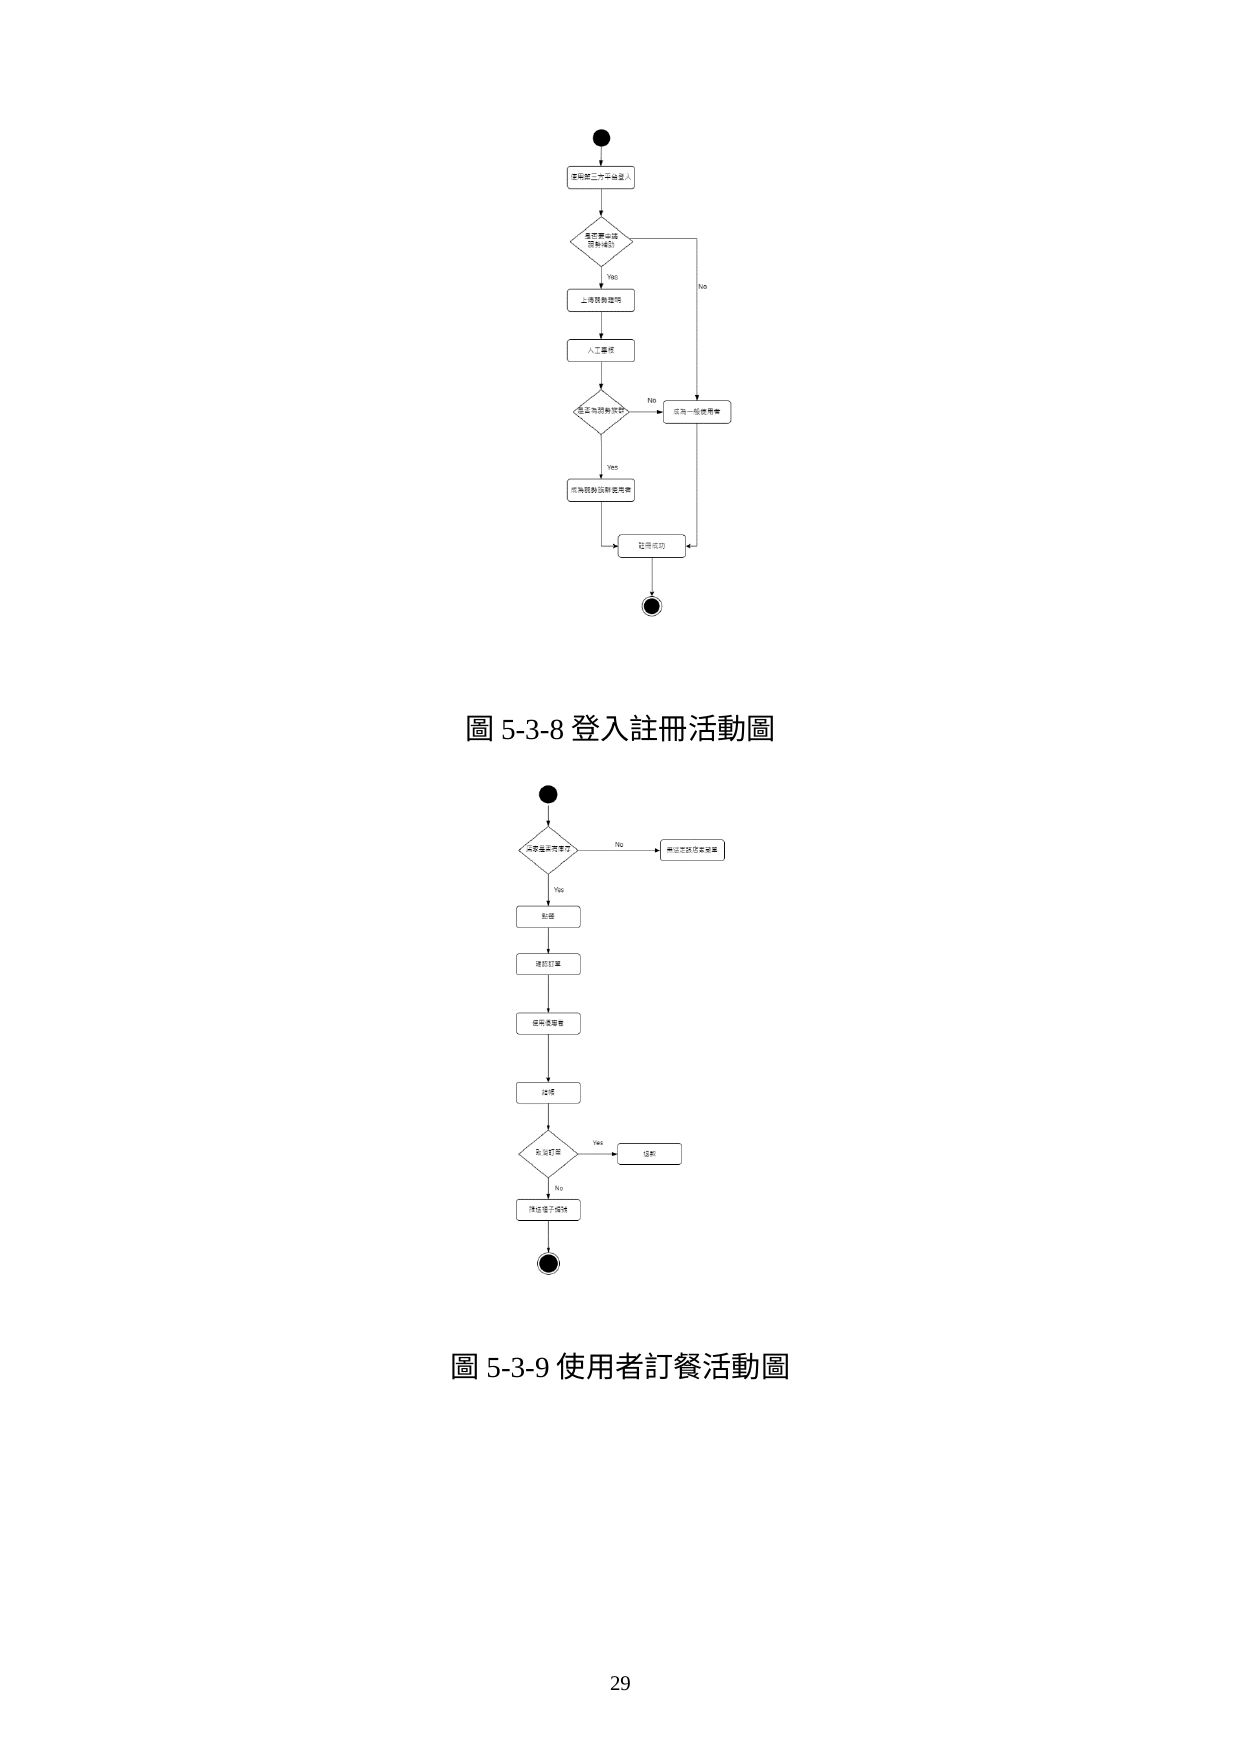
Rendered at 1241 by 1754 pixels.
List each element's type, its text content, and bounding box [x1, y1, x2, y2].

picture [497, 764, 743, 1293]
picture [547, 107, 750, 636]
